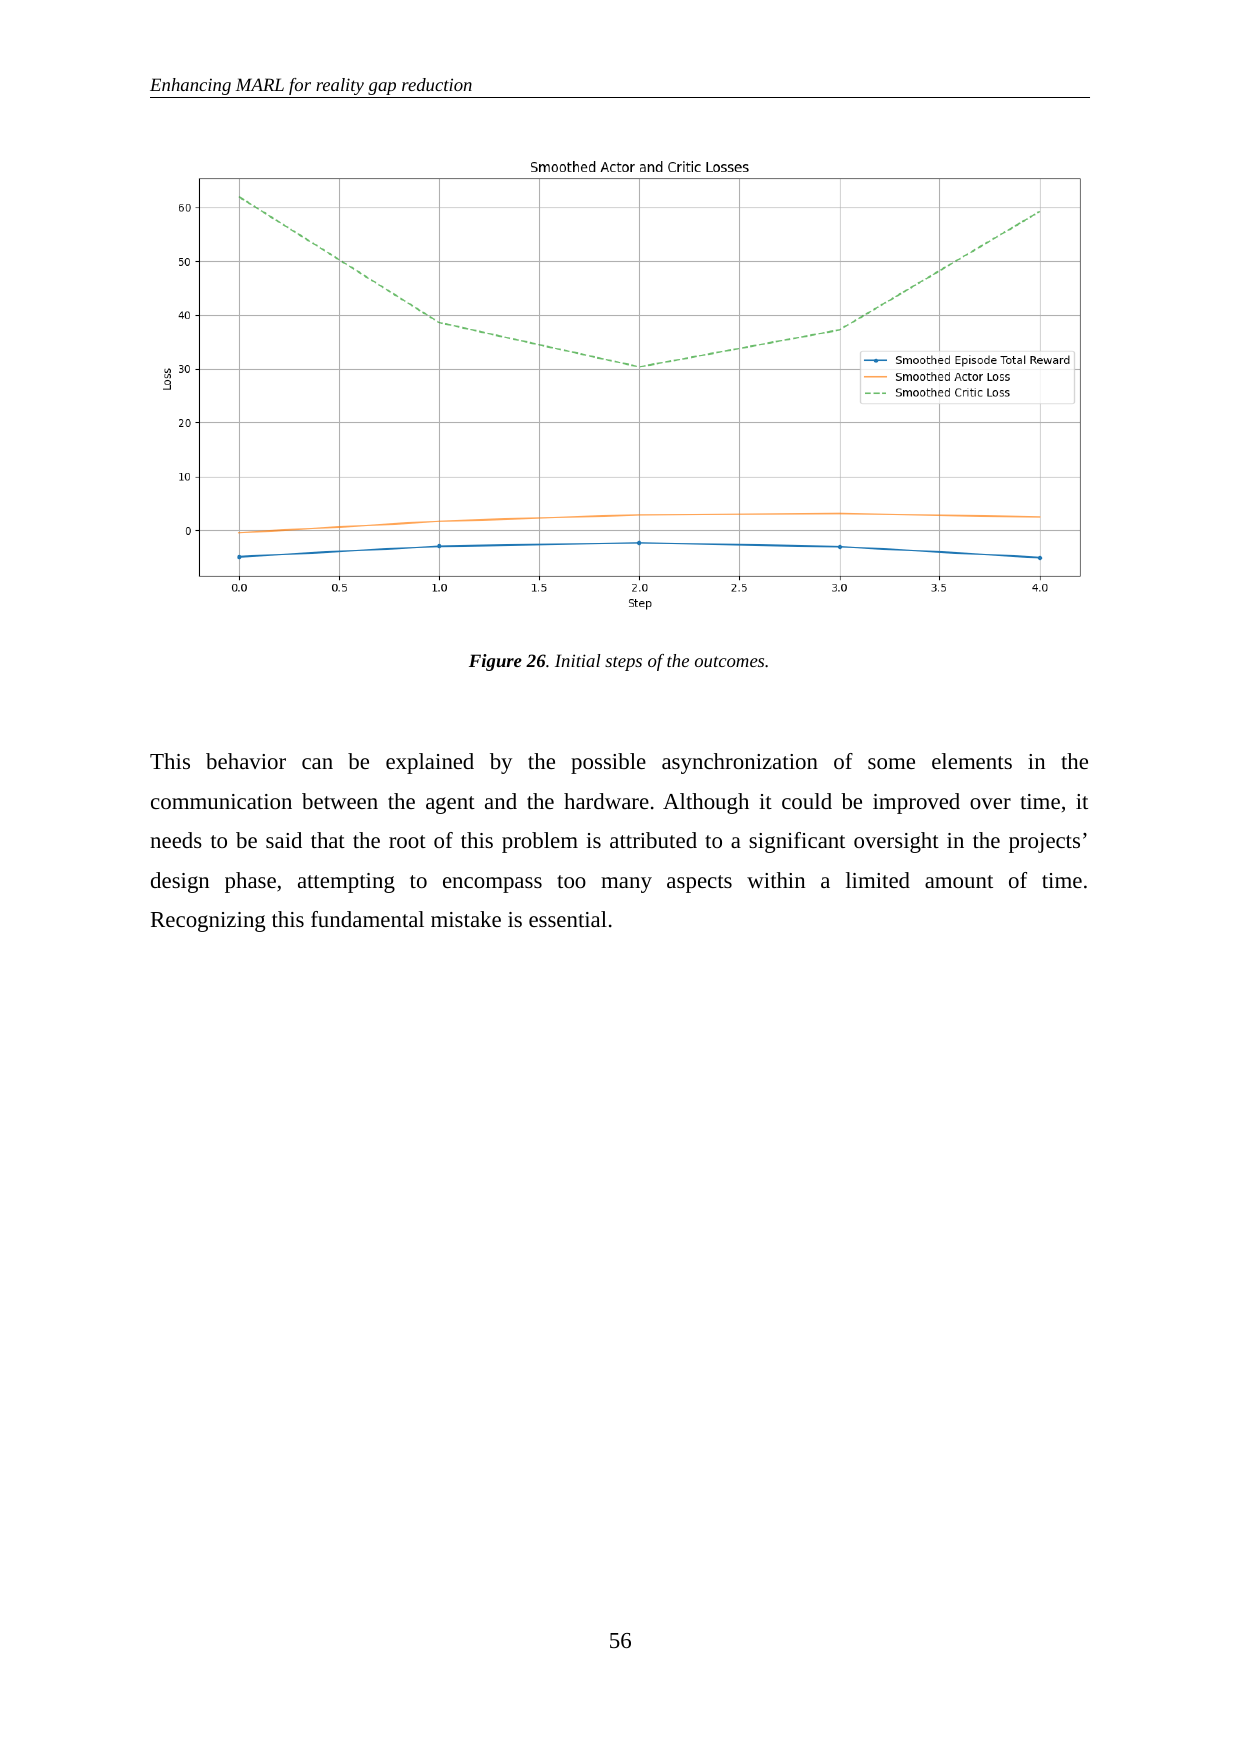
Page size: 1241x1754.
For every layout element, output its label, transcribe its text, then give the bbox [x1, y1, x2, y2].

picture [150, 150, 1091, 621]
text Figure 26. Initial steps of the outcomes. [150, 650, 1090, 671]
text This behavior can be explained by the possible asynchronization of some elements in the communication between the agent and the hardware. Although it could be improved over time, it needs to be said that the root of this problem is attributed to a significant oversight in the projects’ design phase, attempting to encompass too many aspects within a limited amount of time. Recognizing this fundamental mistake is essential. [150, 748, 1090, 933]
